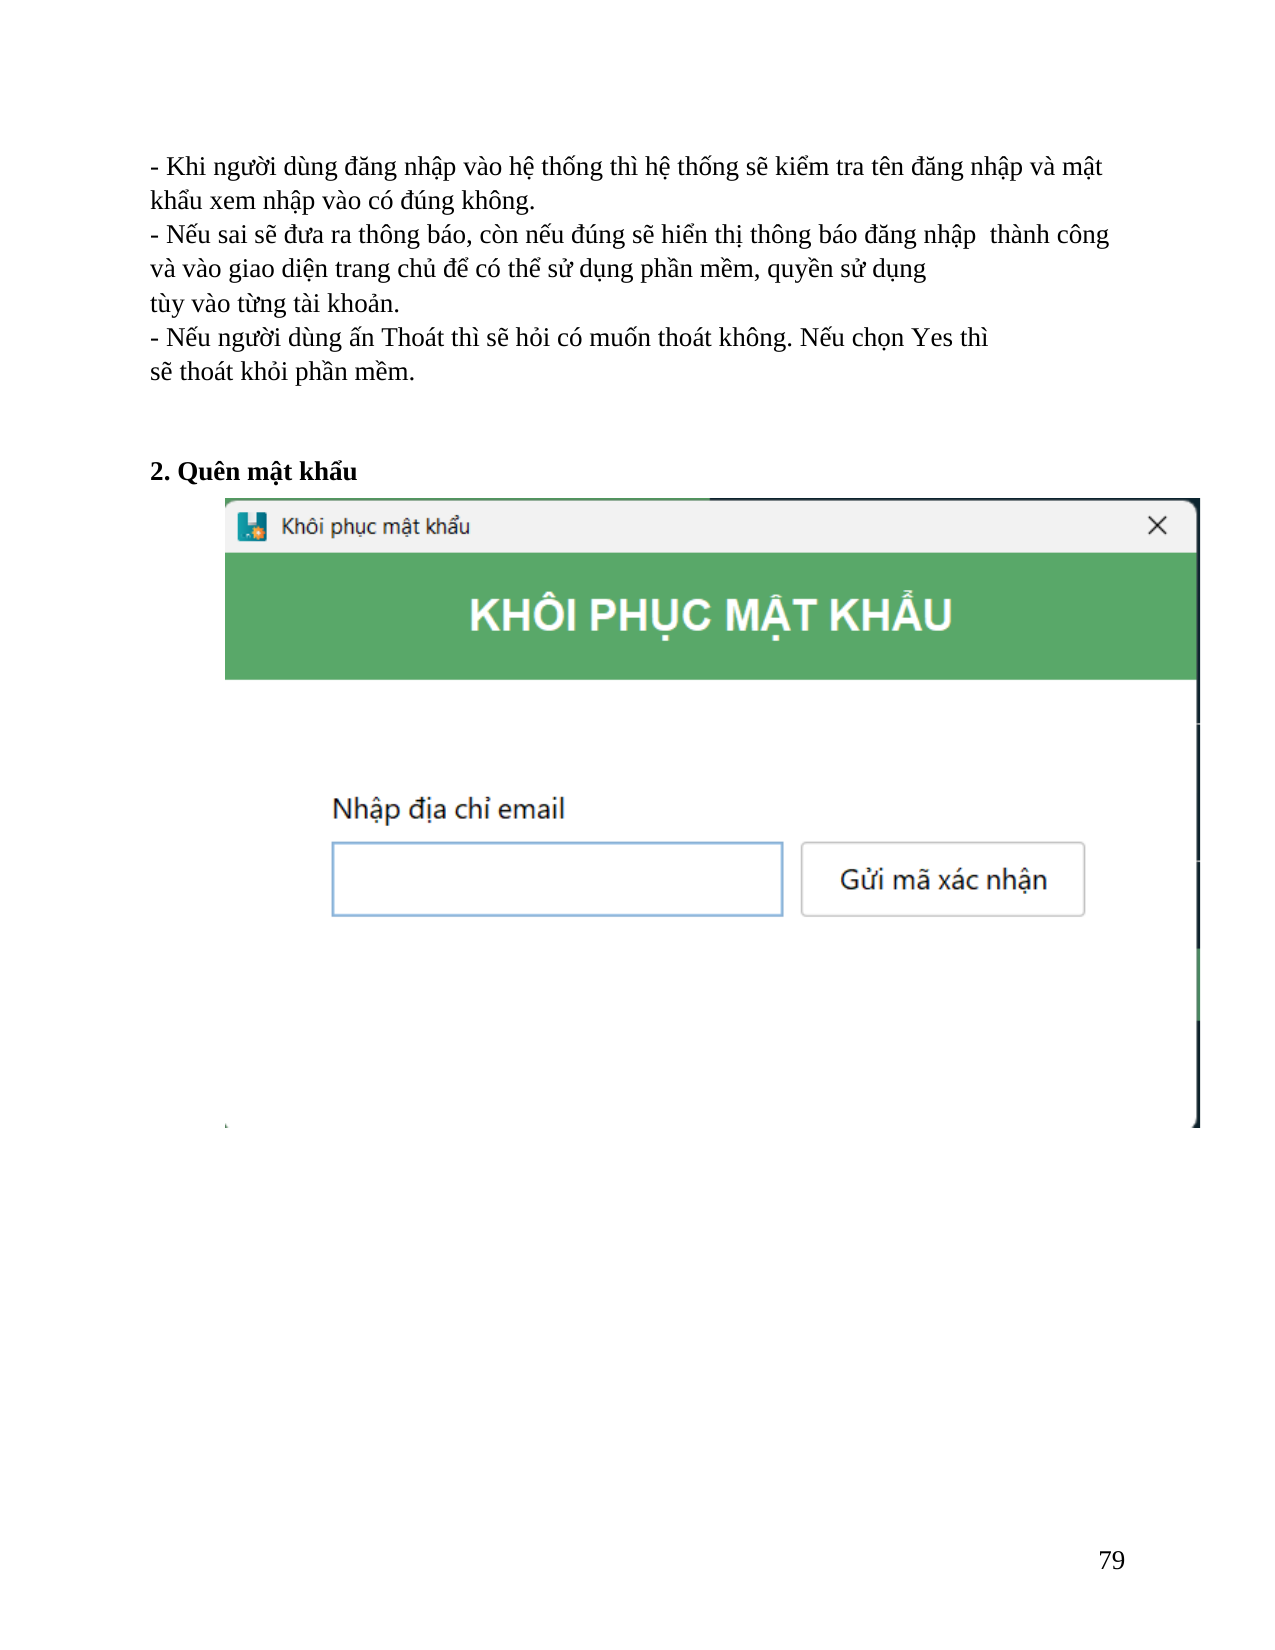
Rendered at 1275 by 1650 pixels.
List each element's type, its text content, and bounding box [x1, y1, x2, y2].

text - Nếu sai sẽ đưa ra thông báo, còn nếu đúng sẽ hiển thị thông báo đăng nhập thành công và vào giao diện trang chủ để có thể sử dụng phần mềm, quyền sử dụng [150, 218, 1125, 284]
text - Nếu người dùng ấn Thoát thì sẽ hỏi có muốn thoát không. Nếu chọn Yes thì [150, 321, 1125, 352]
picture [225, 498, 1200, 1128]
text - Khi người dùng đăng nhập vào hệ thống thì hệ thống sẽ kiểm tra tên đăng nhập và mật khẩu xem nhập vào có đúng không. [150, 150, 1125, 215]
text tùy vào từng tài khoản. [150, 287, 1125, 318]
text sẽ thoát khỏi phần mềm. [150, 355, 1125, 386]
subtitle 2. Quên mật khẩu [150, 455, 1125, 486]
